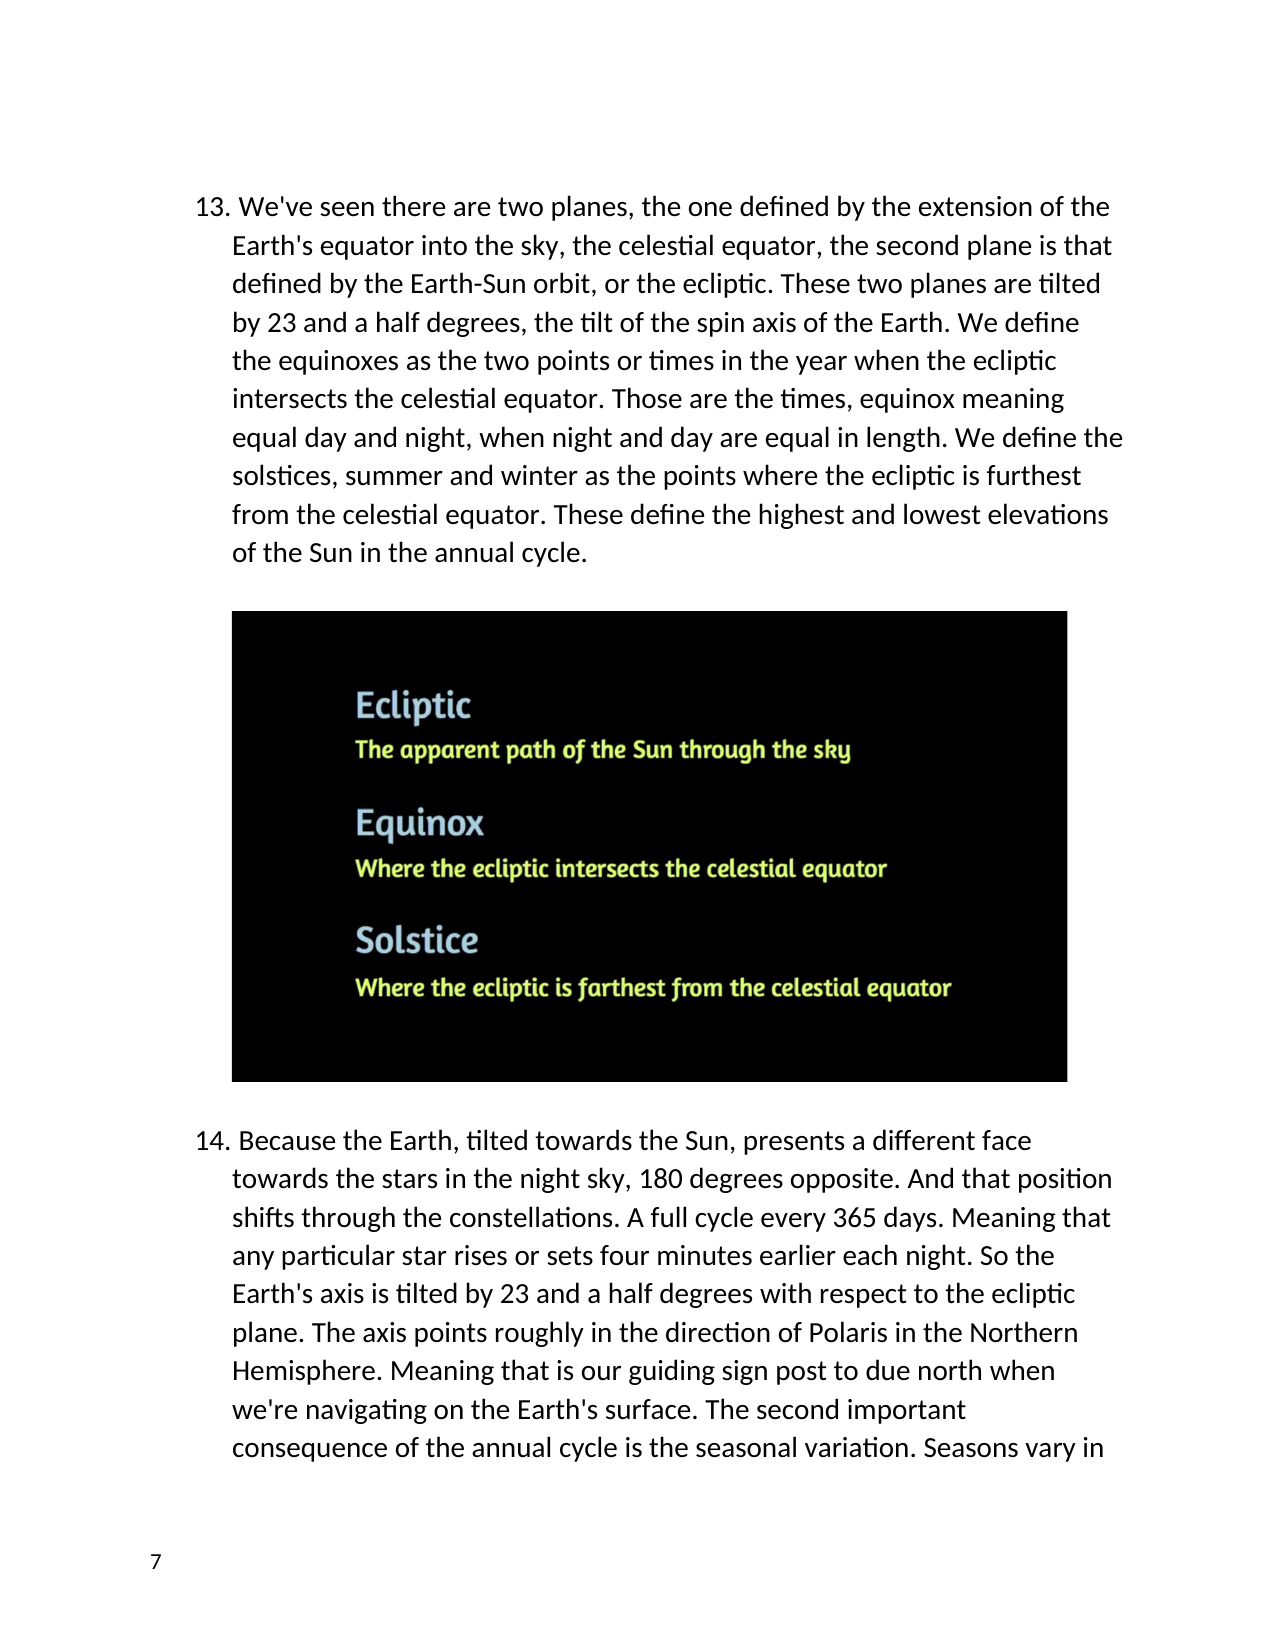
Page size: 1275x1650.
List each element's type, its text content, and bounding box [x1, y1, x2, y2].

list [194, 1122, 1125, 1465]
picture [231, 611, 1068, 1082]
list We've seen there are two planes, the one defined by the extension of the Earth's equator into the sky, the celestial equator, the second plane is that defined by the Earth-Sun orbit, or the ecliptic. These two planes are tilted by 23 and a half degrees, the tilt of the spin axis of the Earth. We define the equinoxes as the two points or times in the year when the ecliptic intersects the celestial equator. Those are the times, equinox meaning equal day and night, when night and day are equal in length. We define the solstices, summer and winter as the points where the ecliptic is furthest from the celestial equator. These define the highest and lowest elevations of the Sun in the annual cycle. [194, 188, 1125, 570]
